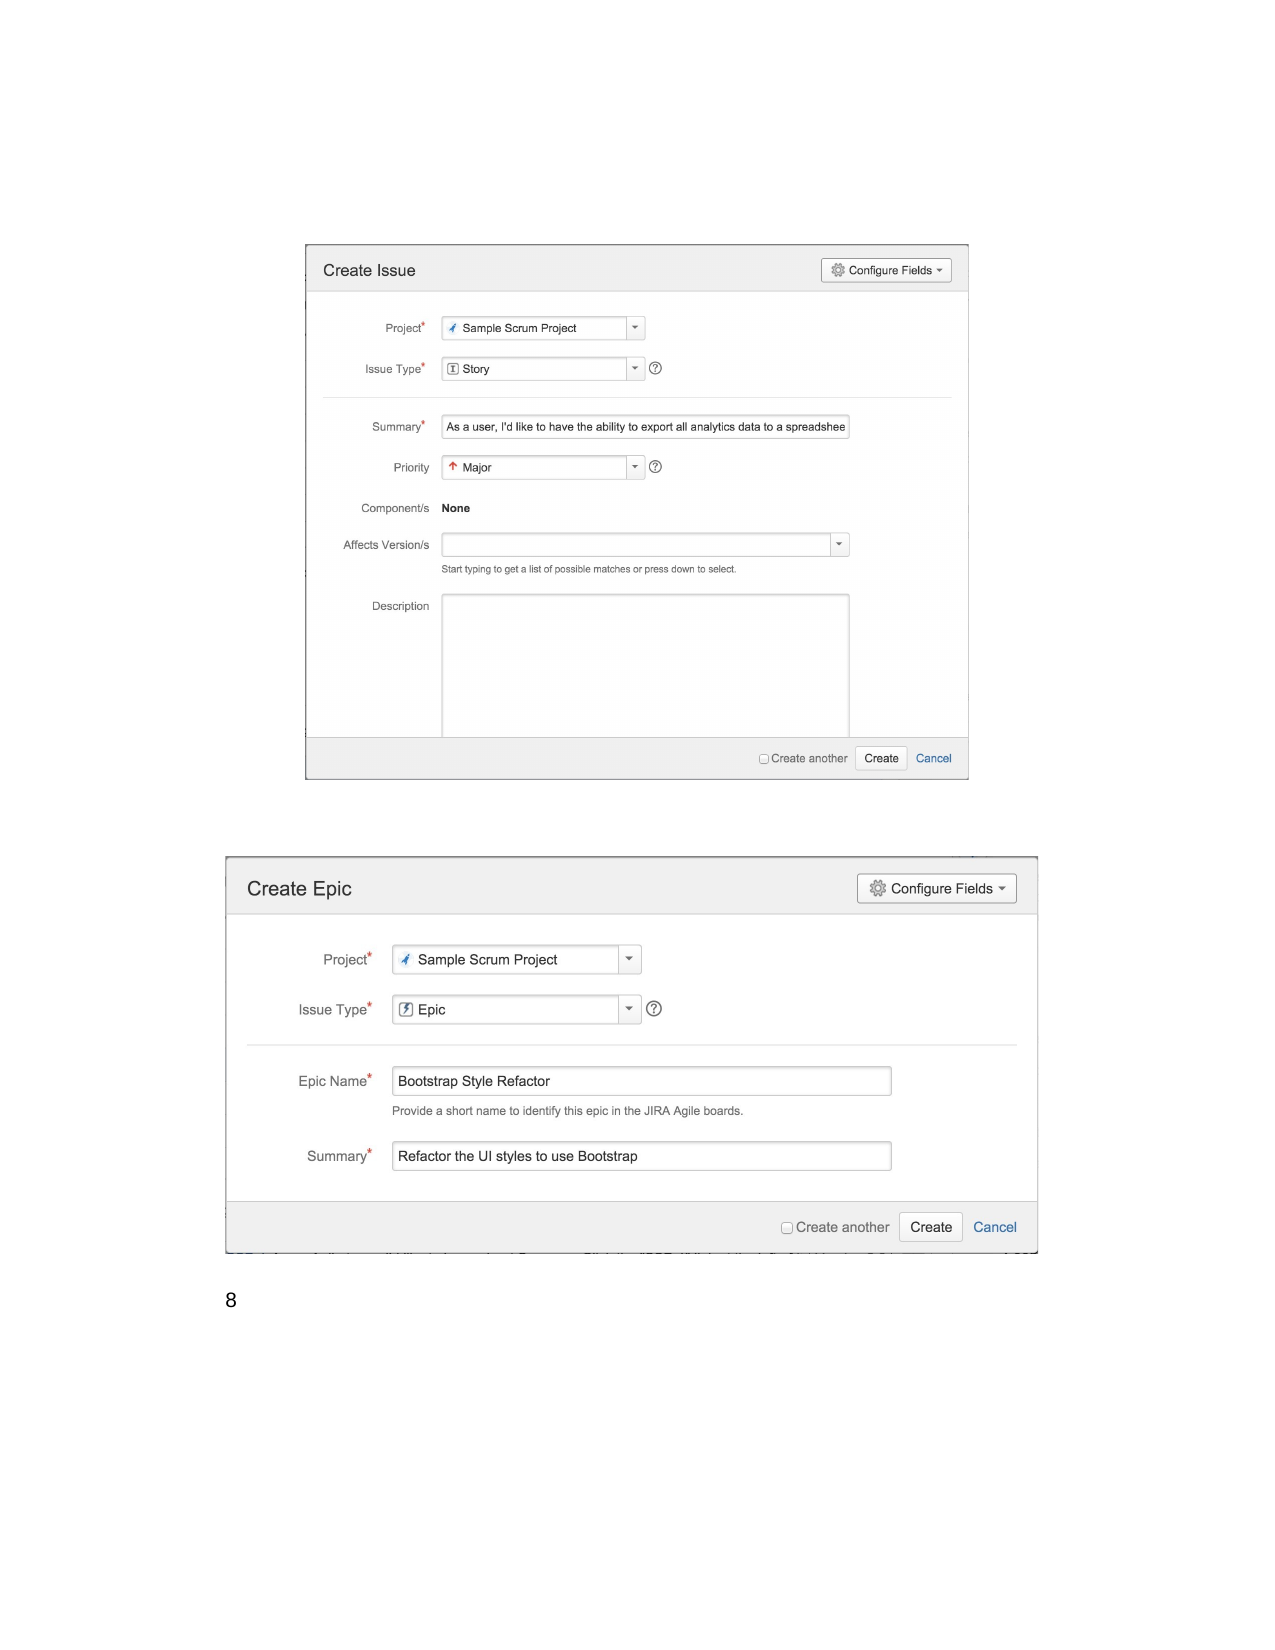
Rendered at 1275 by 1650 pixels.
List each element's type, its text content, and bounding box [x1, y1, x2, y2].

picture [225, 856, 1039, 1254]
text 8 [225, 1288, 1219, 1312]
picture [305, 244, 969, 780]
